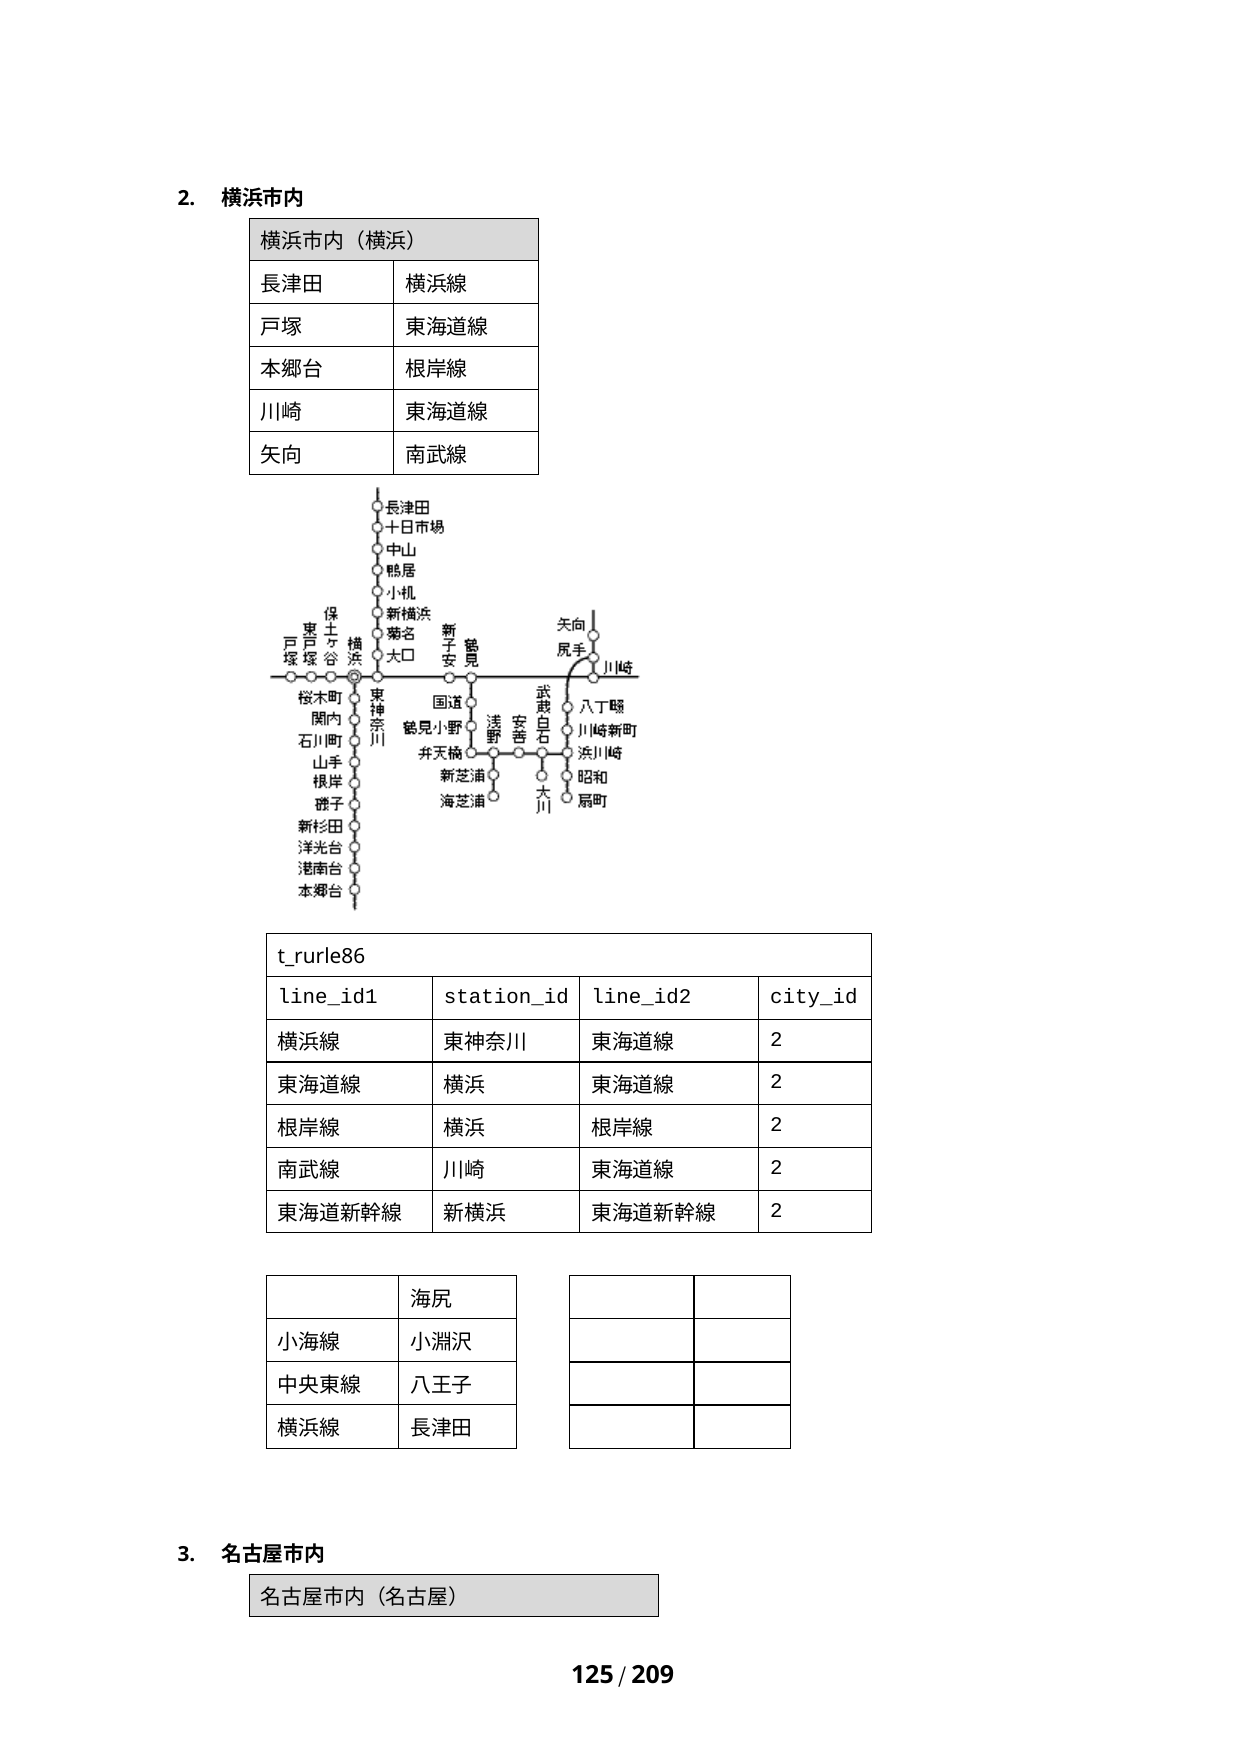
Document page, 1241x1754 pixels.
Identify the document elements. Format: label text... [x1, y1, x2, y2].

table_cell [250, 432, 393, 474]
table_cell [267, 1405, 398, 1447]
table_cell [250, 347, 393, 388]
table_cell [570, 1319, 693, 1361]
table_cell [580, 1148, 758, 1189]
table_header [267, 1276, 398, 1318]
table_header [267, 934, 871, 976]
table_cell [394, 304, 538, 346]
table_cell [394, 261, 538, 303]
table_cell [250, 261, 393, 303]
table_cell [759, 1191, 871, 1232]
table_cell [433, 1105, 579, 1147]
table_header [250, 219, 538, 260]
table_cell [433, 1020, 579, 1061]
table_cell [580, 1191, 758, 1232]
picture [260, 475, 649, 923]
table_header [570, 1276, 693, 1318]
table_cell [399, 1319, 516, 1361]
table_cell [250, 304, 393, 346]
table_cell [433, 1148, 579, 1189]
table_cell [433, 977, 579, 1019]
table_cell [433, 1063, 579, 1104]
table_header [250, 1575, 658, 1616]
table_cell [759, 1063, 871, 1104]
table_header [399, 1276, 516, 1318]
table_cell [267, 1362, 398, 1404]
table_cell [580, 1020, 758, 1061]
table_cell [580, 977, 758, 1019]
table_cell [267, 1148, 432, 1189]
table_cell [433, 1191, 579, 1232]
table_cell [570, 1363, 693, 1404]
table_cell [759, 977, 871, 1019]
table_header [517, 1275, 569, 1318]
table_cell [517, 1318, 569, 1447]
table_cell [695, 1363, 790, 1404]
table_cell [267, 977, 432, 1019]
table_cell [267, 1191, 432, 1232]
subtitle 横浜市内 [177, 176, 1063, 218]
subtitle 名古屋市内 [177, 1532, 1063, 1573]
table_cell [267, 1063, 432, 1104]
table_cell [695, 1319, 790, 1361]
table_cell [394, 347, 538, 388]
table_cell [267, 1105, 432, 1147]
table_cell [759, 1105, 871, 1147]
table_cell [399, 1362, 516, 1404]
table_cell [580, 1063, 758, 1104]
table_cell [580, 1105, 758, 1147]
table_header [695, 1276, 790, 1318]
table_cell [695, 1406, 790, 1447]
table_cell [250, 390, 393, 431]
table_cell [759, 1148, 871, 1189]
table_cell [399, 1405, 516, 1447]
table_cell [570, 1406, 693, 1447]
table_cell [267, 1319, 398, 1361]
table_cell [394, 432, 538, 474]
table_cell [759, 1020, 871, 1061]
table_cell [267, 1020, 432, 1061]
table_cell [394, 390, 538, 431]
